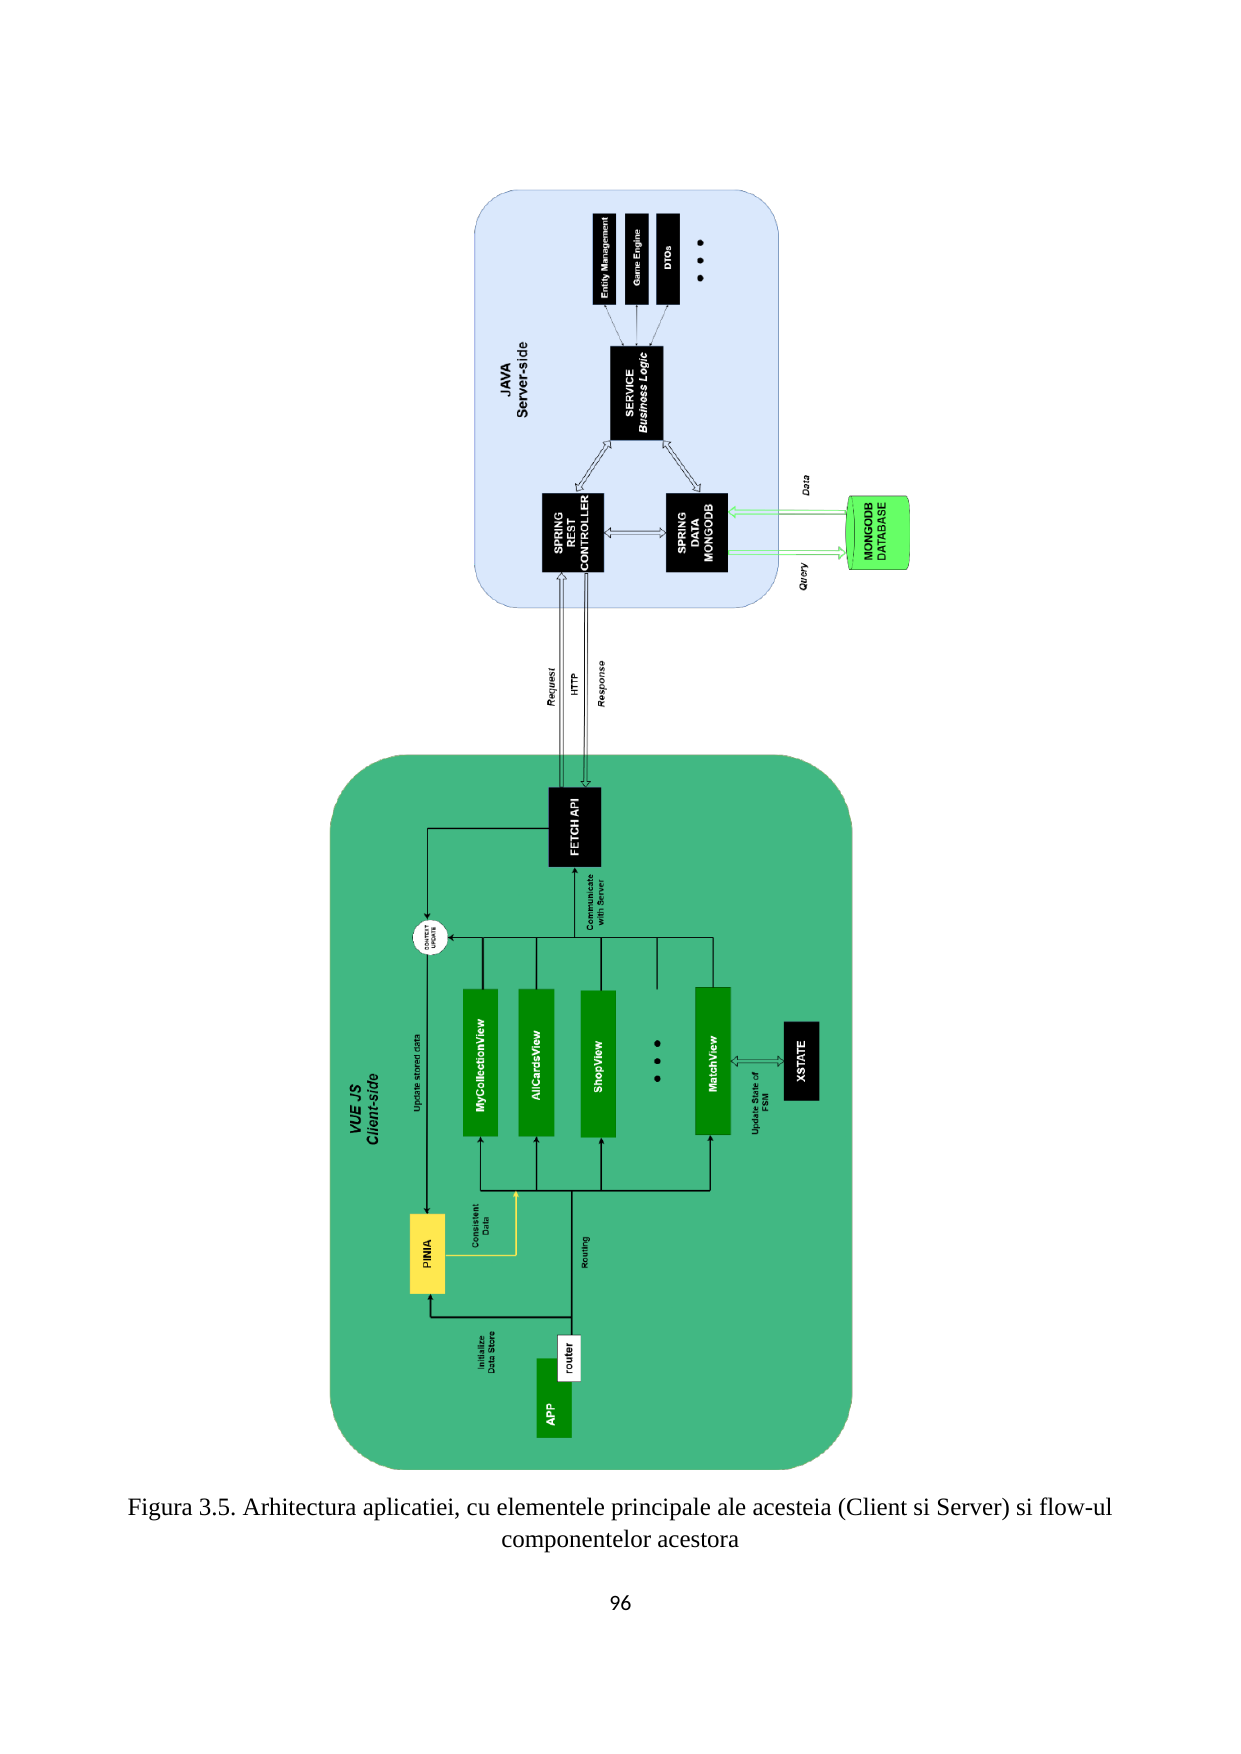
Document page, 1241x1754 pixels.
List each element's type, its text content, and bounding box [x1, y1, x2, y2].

text Figura 3.5. Arhitectura aplicatiei, cu elementele principale ale acesteia (Client si Server) si flow-ul componentelor acestora [118, 1492, 1122, 1553]
picture [330, 191, 910, 1469]
